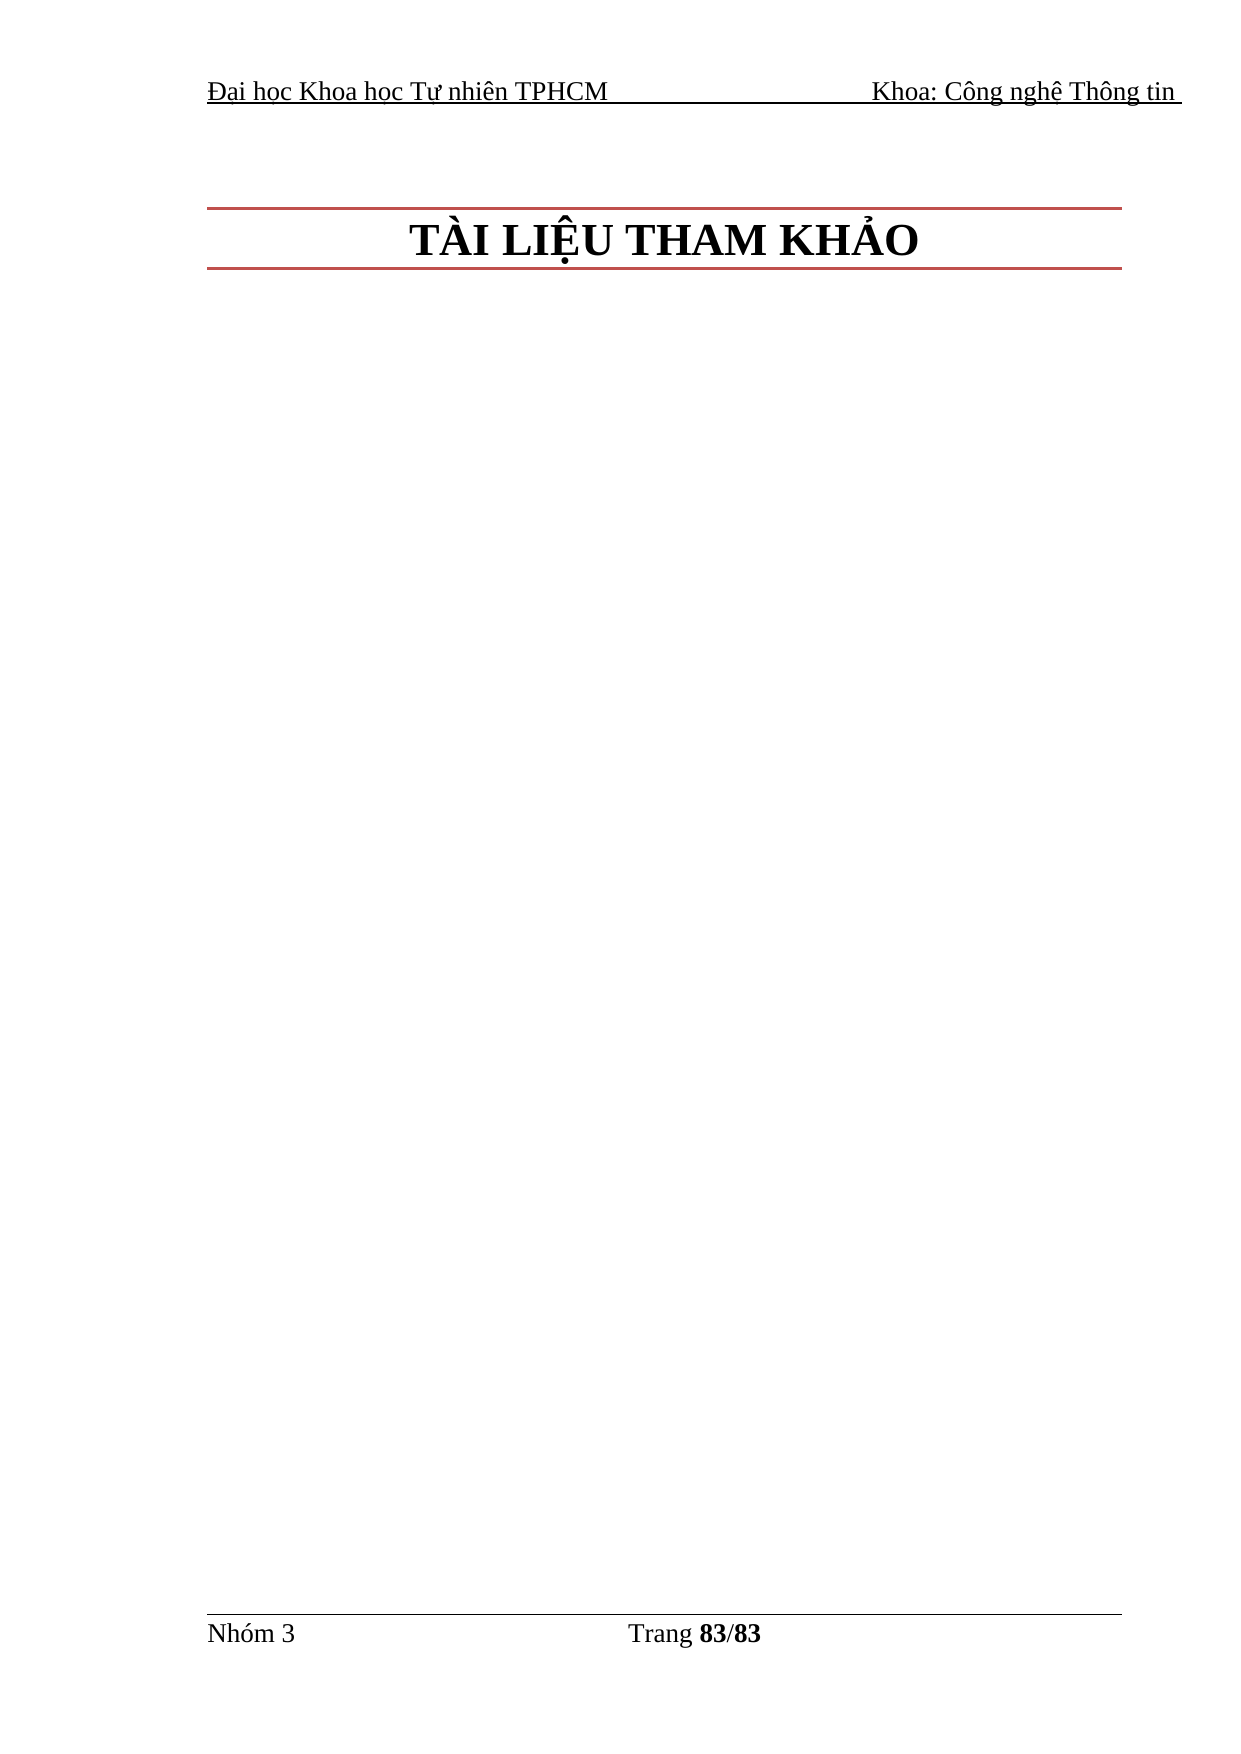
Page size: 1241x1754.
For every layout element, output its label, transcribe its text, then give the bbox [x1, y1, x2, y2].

text TÀI LIỆU THAM KHẢO [207, 210, 1122, 267]
